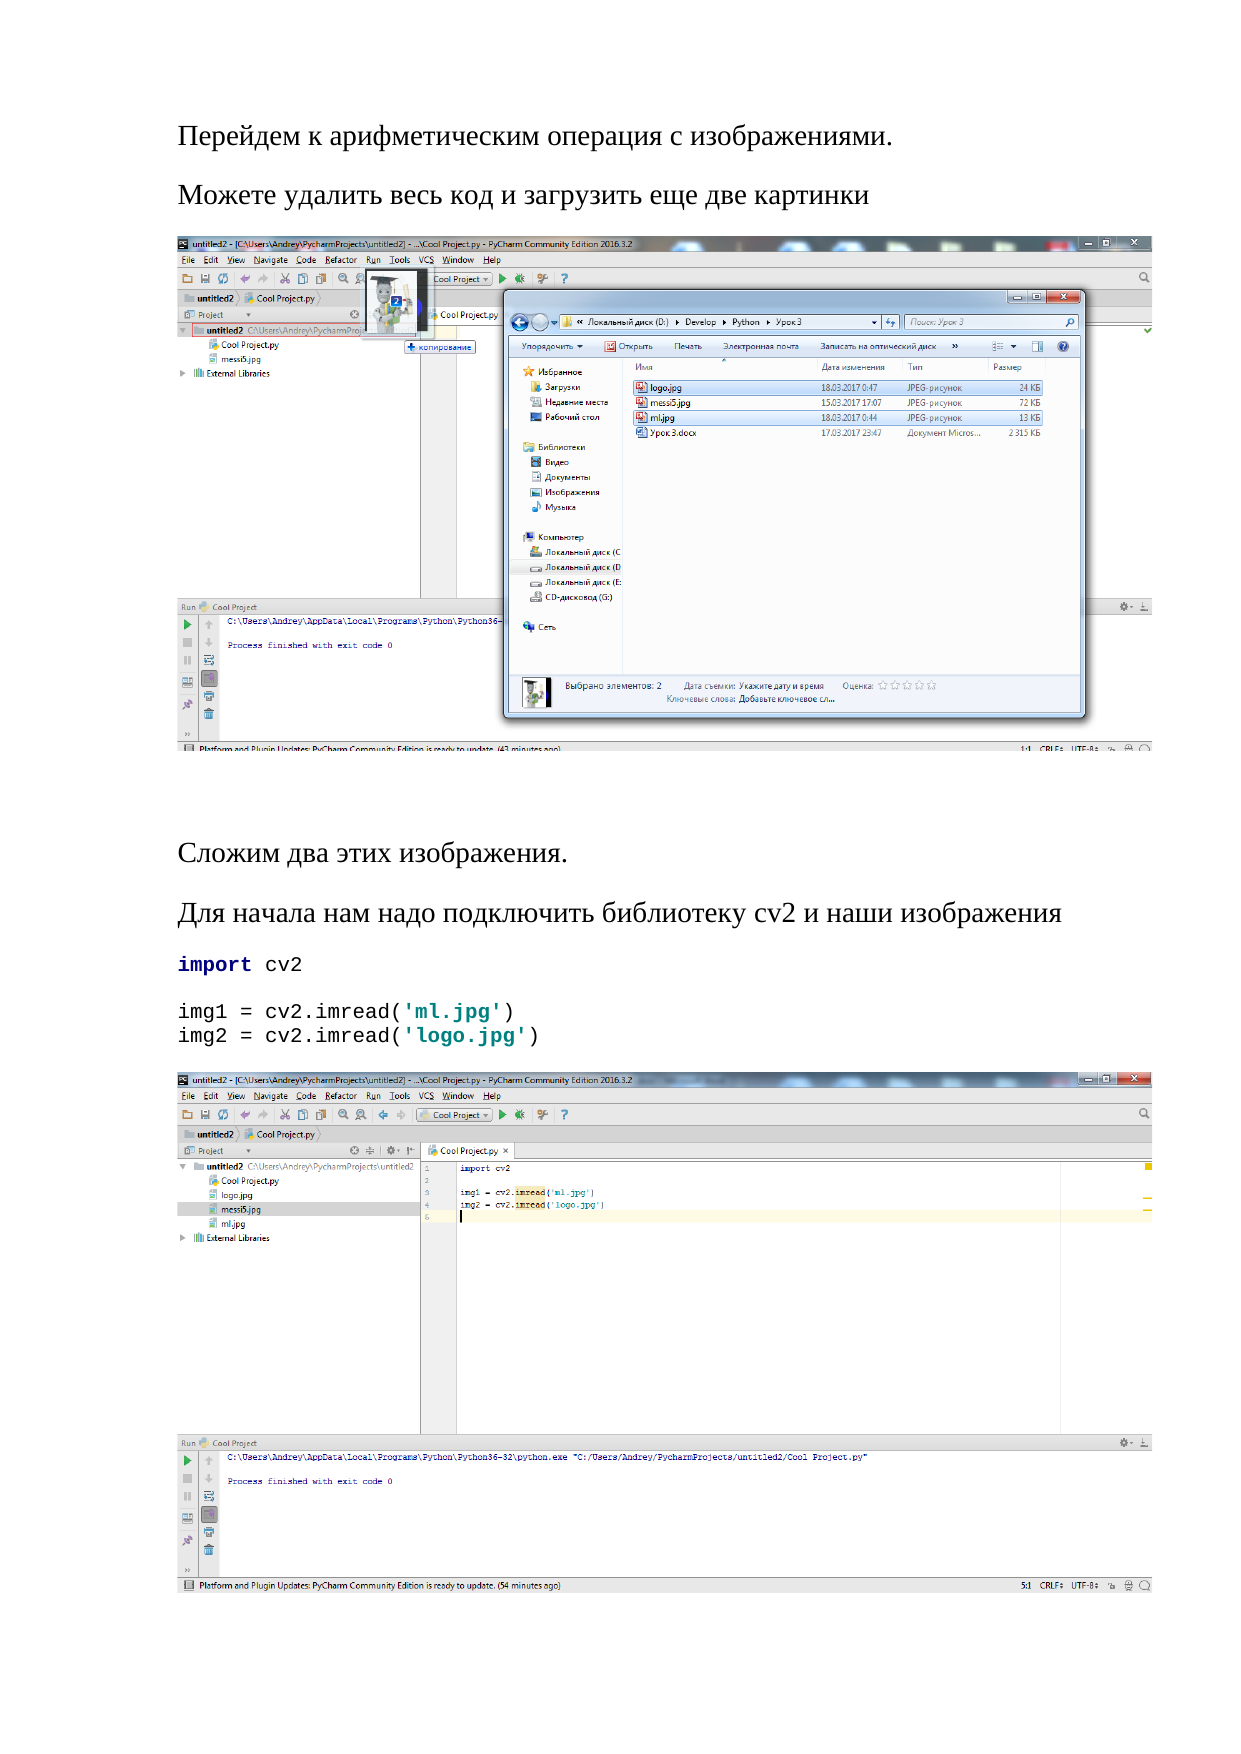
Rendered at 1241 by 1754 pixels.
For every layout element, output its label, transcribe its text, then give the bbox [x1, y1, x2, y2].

text Перейдем к арифметическим операция с изображениями. [177, 118, 1152, 152]
text import cv2 img1 = cv2.imread('ml.jpg') img2 = cv2.imread('logo.jpg') [177, 954, 1152, 1049]
picture [177, 236, 1153, 751]
picture [177, 1072, 1153, 1593]
text Сложим два этих изображения. [177, 835, 1152, 869]
text Можете удалить весь код и загрузить еще две картинки [177, 177, 1152, 211]
text Для начала нам надо подключить библиотеку cv2 и наши изображения [177, 895, 1152, 928]
